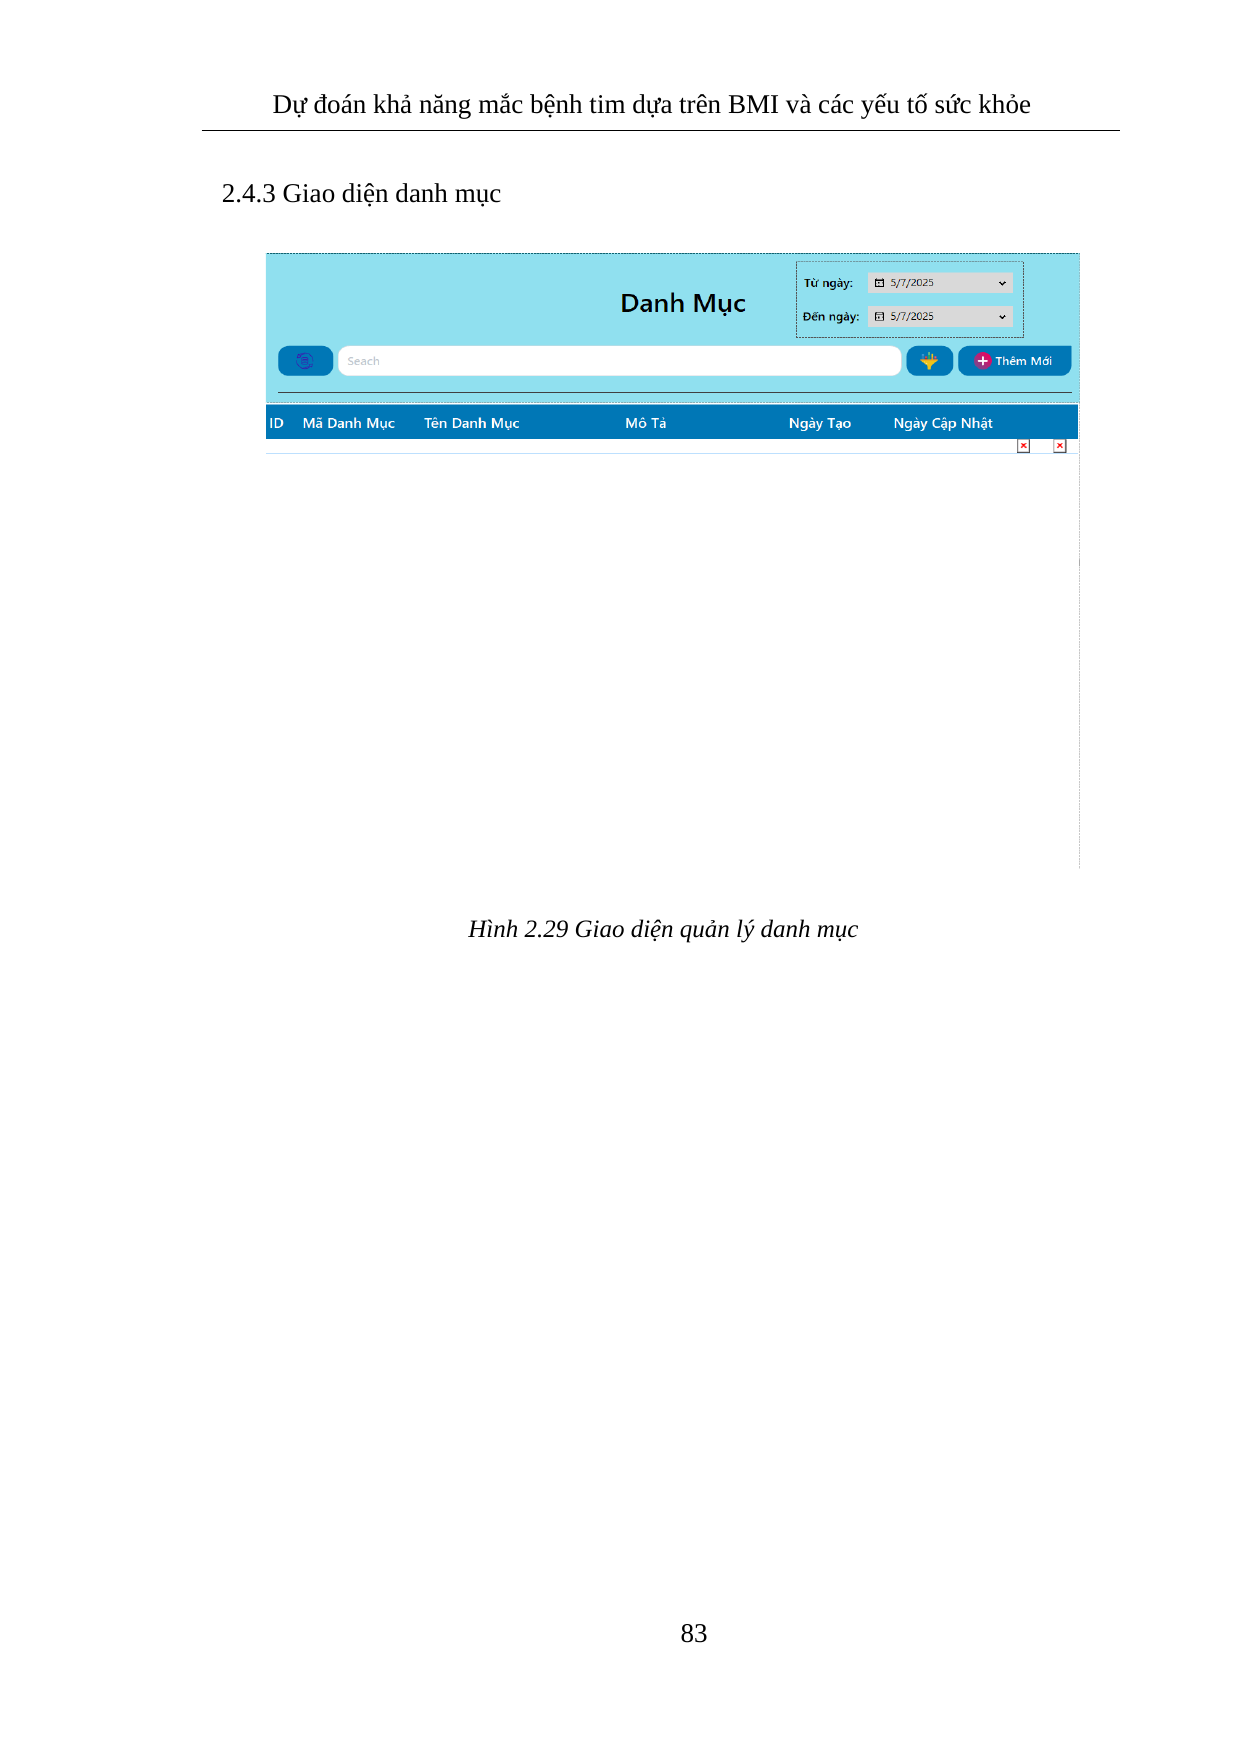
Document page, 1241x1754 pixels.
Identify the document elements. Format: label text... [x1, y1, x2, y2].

picture [493, 419, 502, 427]
picture [627, 419, 636, 427]
subtitle 2.4.3 Giao diện danh mục [207, 177, 1122, 208]
picture [265, 253, 1080, 869]
picture [368, 419, 378, 427]
